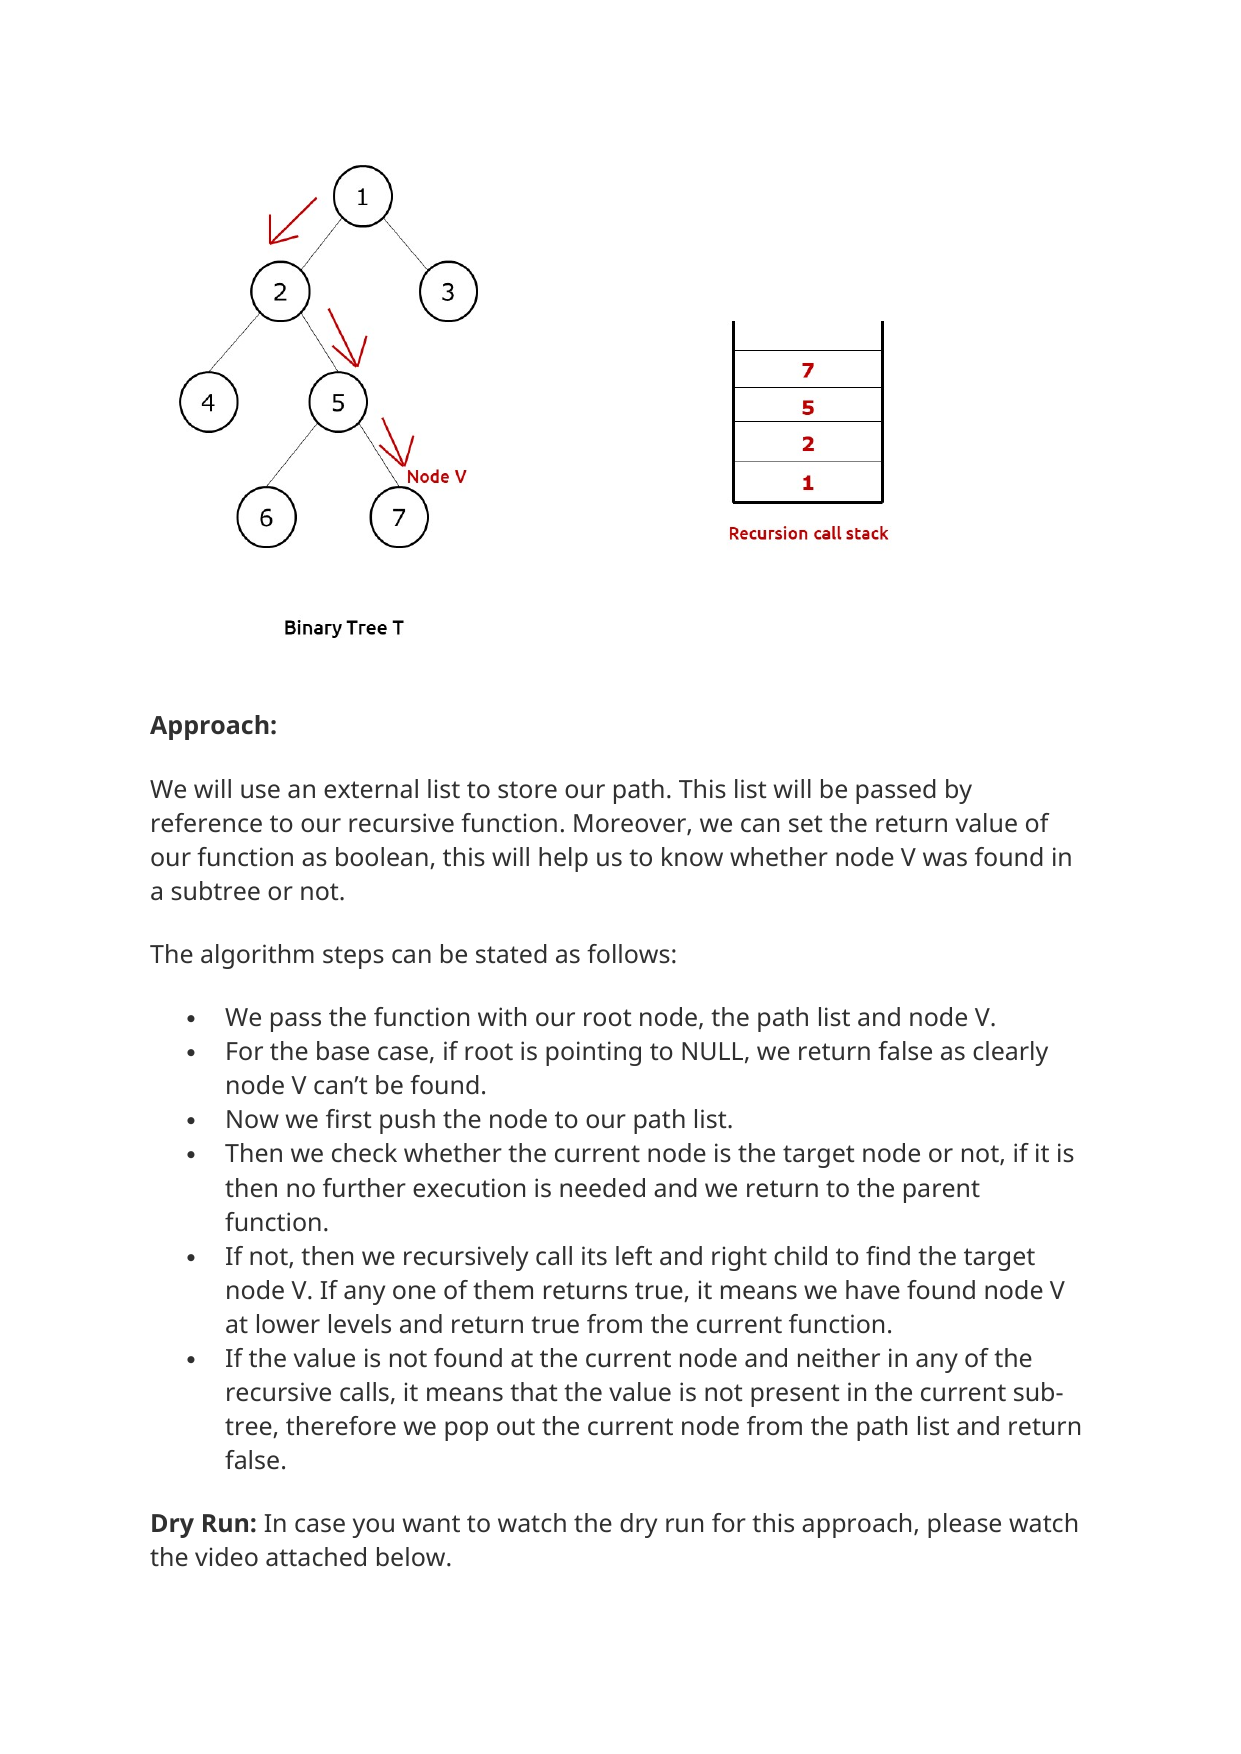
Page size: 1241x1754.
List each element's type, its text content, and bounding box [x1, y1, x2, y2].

text We will use an external list to store our path. This list will be passed by reference to our recursive function. Moreover, we can set the return value of our function as boolean, this will help us to know whether node V was found in a subtree or not. [150, 771, 1090, 907]
text Approach: [150, 708, 1090, 742]
picture [150, 150, 1091, 679]
text The algorithm steps can be stated as follows: [150, 937, 1090, 971]
list Now we first push the node to our path list. [187, 1102, 1090, 1136]
list For the base case, if root is pointing to NULL, we return false as clearly node V can’t be found. [187, 1034, 1090, 1102]
list If not, then we recursively call its left and right child to find the target node V. If any one of them returns true, it means we have found node V at lower levels and return true from the current function. [187, 1238, 1090, 1341]
list We pass the function with our root node, the path list and node V. [187, 1000, 1090, 1034]
list If the value is not found at the current node and neither in any of the recursive calls, it means that the value is not present in the current sub-tree, therefore we pop out the current node from the path list and return false. [187, 1341, 1090, 1477]
text Dry Run: In case you want to watch the dry run for this approach, please watch the video attached below. [150, 1506, 1090, 1574]
list Then we check whether the current node is the target node or not, if it is then no further execution is needed and we return to the parent function. [187, 1136, 1090, 1238]
